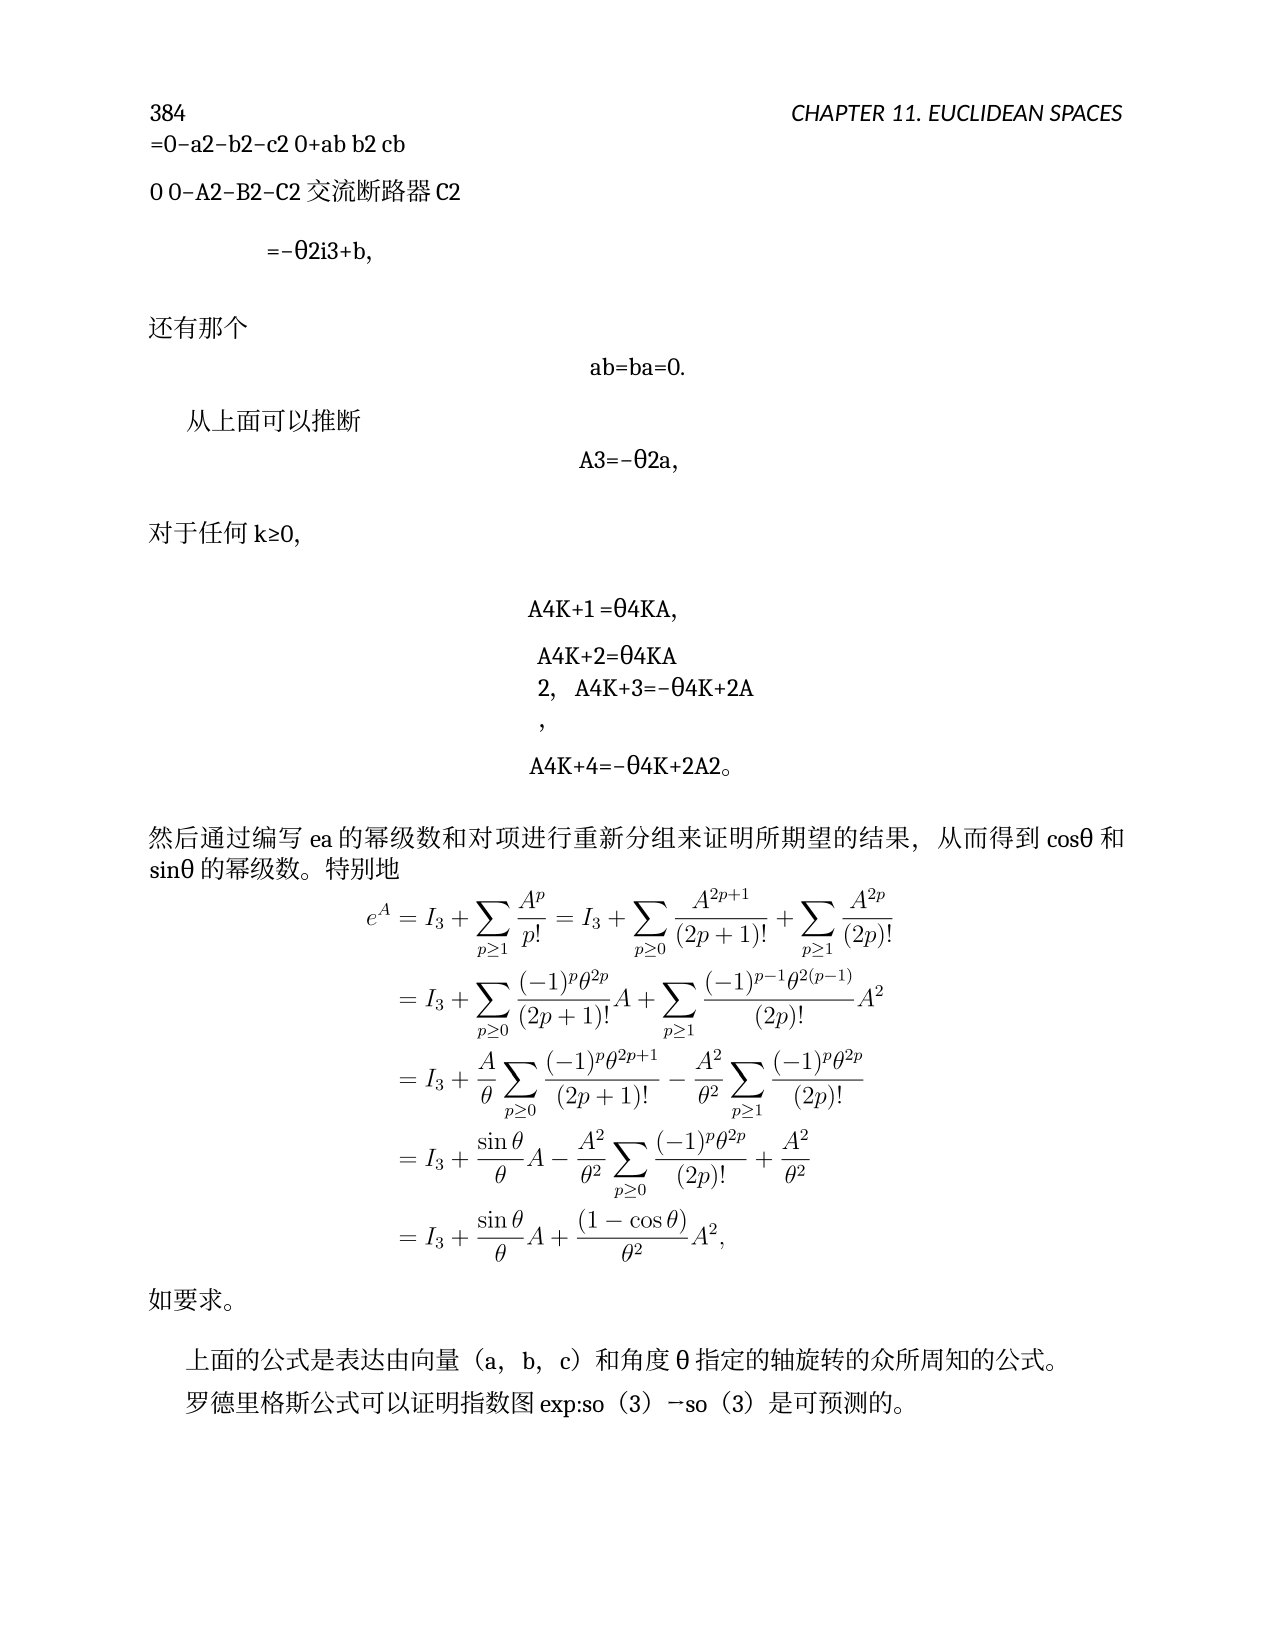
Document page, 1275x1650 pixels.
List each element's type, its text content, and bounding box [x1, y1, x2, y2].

text 罗德里格斯公式可以证明指数图exp:so（3）→so（3）是可预测的。 [148, 1390, 1125, 1419]
text ab=ba=0. [248, 353, 1027, 382]
text =−θ2i3+b， [266, 237, 1071, 265]
text A3=−θ2a， [248, 446, 1027, 475]
text A4K+4=−θ4K+2A2。 [190, 752, 1085, 781]
text 0 0−A2−B2−C2交流断路器C2 [150, 178, 1125, 206]
text 如要求。 [148, 1287, 1125, 1316]
text 上面的公式是表达由向量（a，b，c）和角度θ指定的轴旋转的众所周知的公式。 [148, 1347, 1125, 1376]
text 然后通过编写ea的幂级数和对项进行重新分组来证明所期望的结果，从而得到cosθ和sinθ的幂级数。特别地 [148, 825, 1125, 885]
picture [366, 887, 893, 1262]
text =0−a2−b2−c2 0+ab b2 cb [150, 130, 1125, 159]
text 对于任何k≥0， [148, 519, 1125, 548]
text 还有那个 [148, 314, 1125, 343]
text A4K+1 =θ4KA， [190, 595, 1033, 624]
text 从上面可以推断 [187, 408, 1125, 437]
text A4K+2=θ4KA2，A4K+3=−θ4K+2A， [537, 642, 756, 734]
